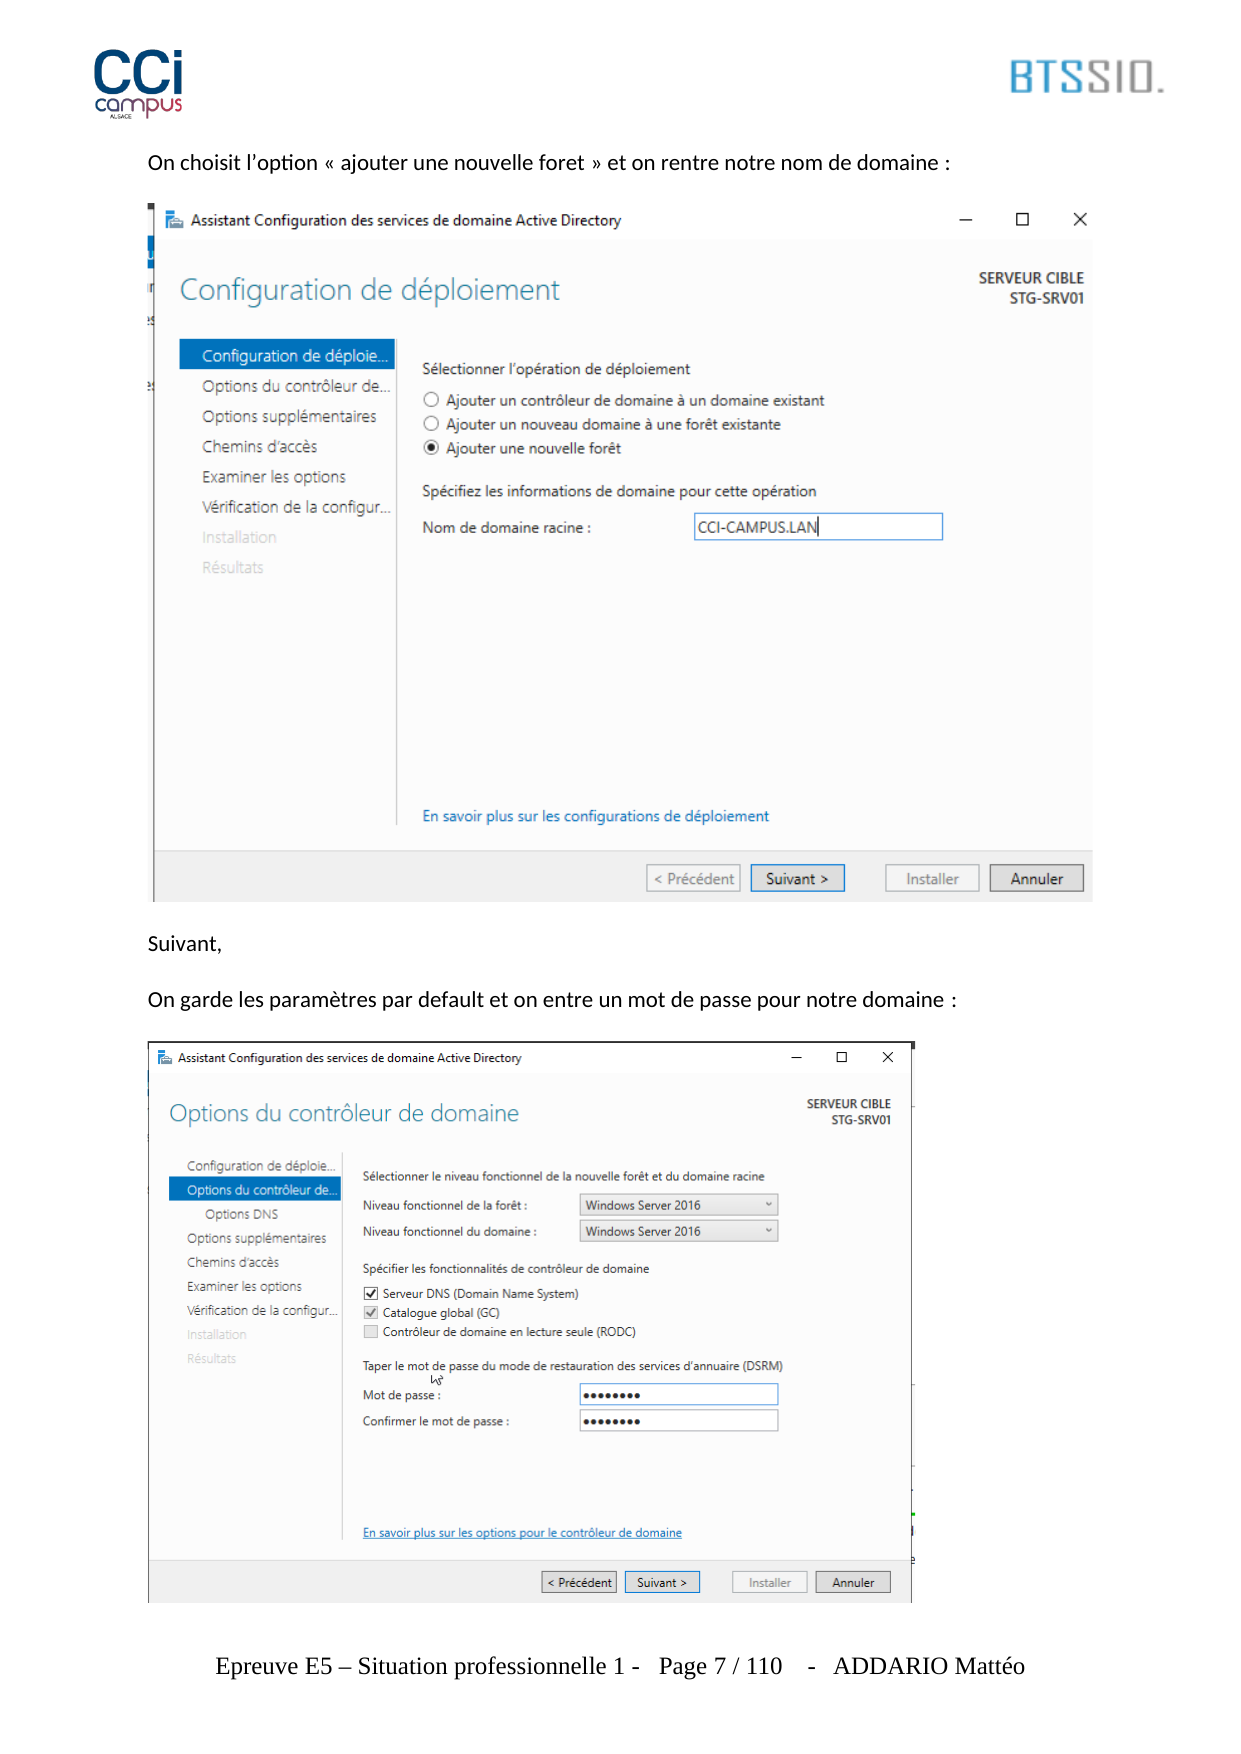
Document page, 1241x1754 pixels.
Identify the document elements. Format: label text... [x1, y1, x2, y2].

text On choisit l’option « ajouter une nouvelle foret » et on rentre notre nom de domaine : [148, 148, 1092, 176]
text Suivant, [148, 929, 1092, 957]
picture [1004, 46, 1169, 104]
picture [147, 1041, 916, 1603]
text On garde les paramètres par default et on entre un mot de passe pour notre domaine : [148, 985, 1092, 1013]
picture [147, 203, 1093, 902]
picture [81, 45, 195, 123]
